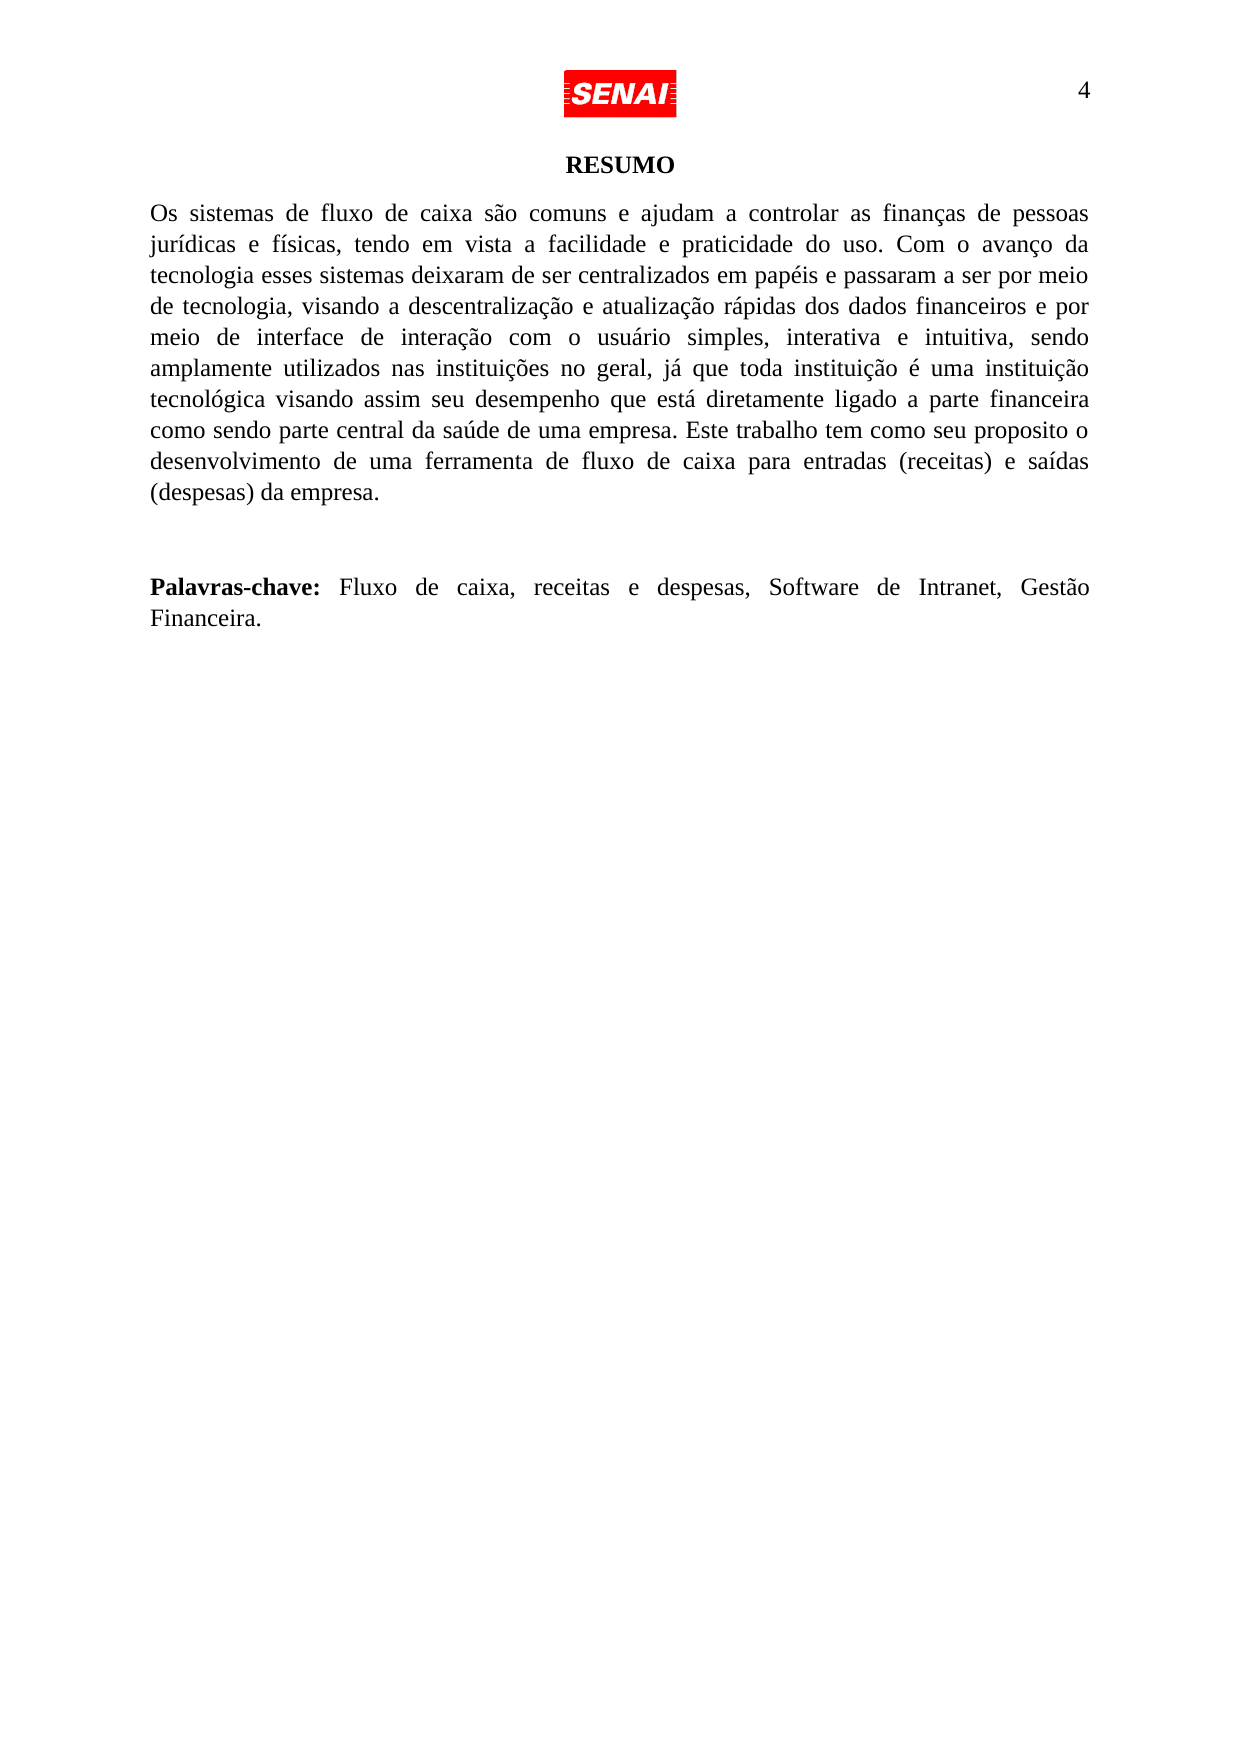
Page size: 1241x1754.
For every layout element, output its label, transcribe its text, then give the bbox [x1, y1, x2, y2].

subtitle RESUMO [150, 150, 1090, 179]
text Palavras-chave: Fluxo de caixa, receitas e despesas, Software de Intranet, Gestão Financeira. [150, 572, 1090, 632]
text Os sistemas de fluxo de caixa são comuns e ajudam a controlar as finanças de pessoas jurídicas e físicas, tendo em vista a facilidade e praticidade do uso. Com o avanço da tecnologia esses sistemas deixaram de ser centralizados em papéis e passaram a ser por meio de tecnologia, visando a descentralização e atualização rápidas dos dados financeiros e por meio de interface de interação com o usuário simples, interativa e intuitiva, sendo amplamente utilizados nas instituições no geral, já que toda instituição é uma instituição tecnológica visando assim seu desempenho que está diretamente ligado a parte financeira como sendo parte central da saúde de uma empresa. Este trabalho tem como seu proposito o desenvolvimento de uma ferramenta de fluxo de caixa para entradas (receitas) e saídas (despesas) da empresa. [150, 198, 1090, 506]
picture [539, 56, 701, 131]
